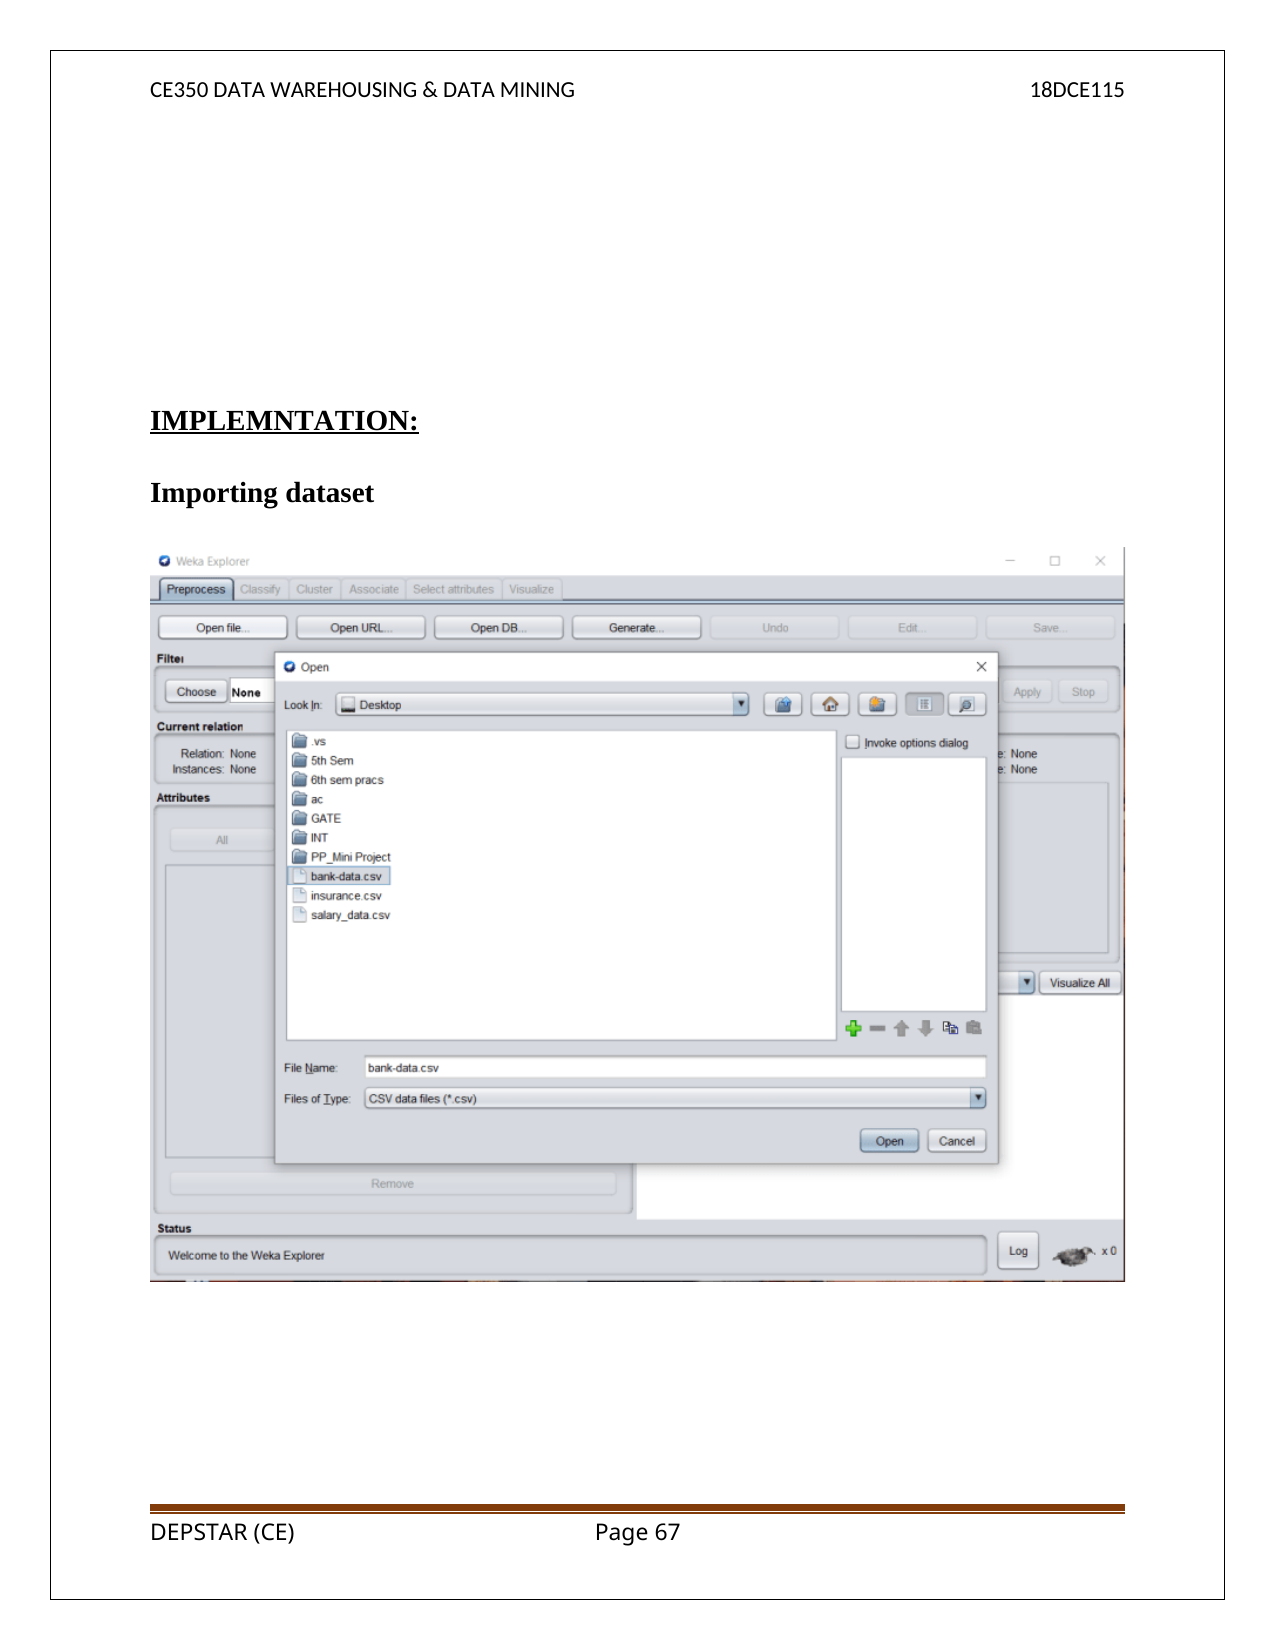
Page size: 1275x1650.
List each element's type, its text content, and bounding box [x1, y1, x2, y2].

text Importing dataset [150, 475, 1125, 509]
text IMPLEMNTATION: [150, 403, 1125, 437]
picture [150, 547, 1125, 1282]
